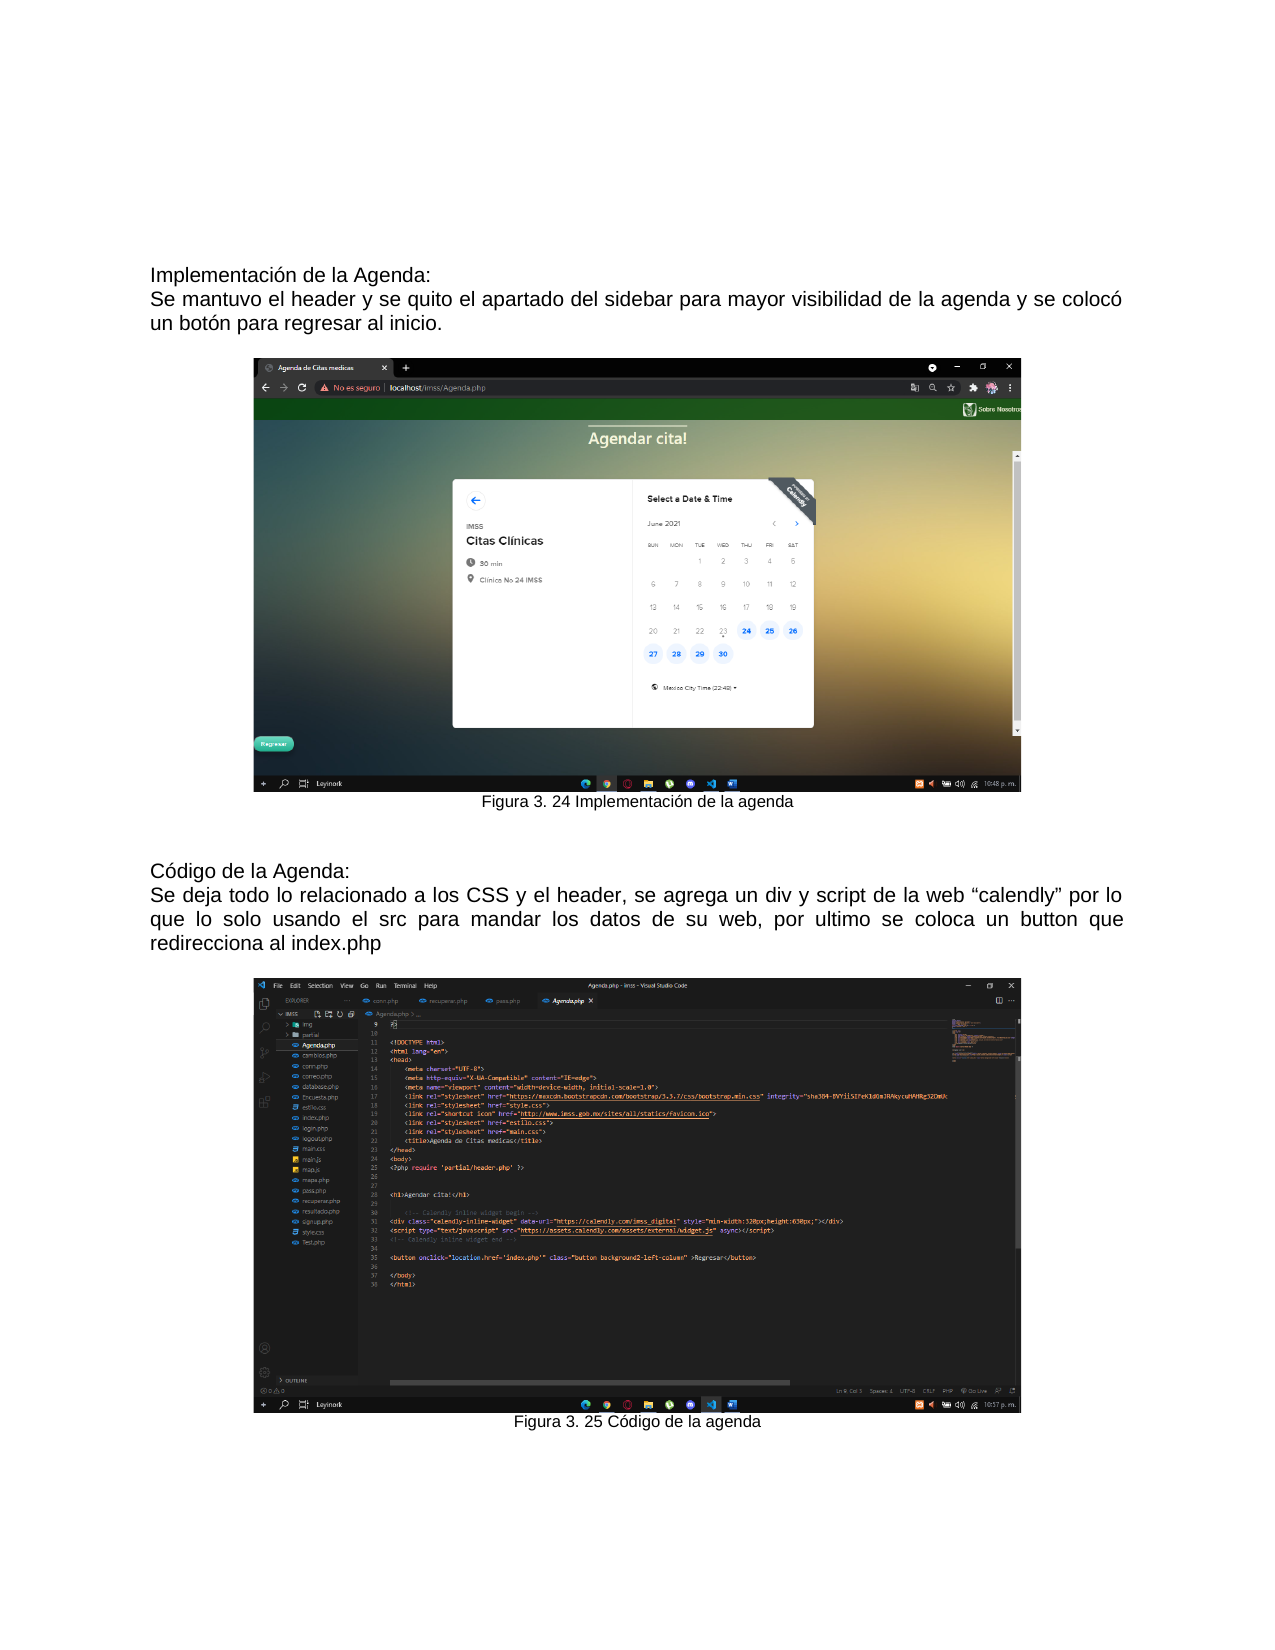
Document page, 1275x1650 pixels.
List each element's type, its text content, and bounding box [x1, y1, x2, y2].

text Figura 3. 25 Código de la agenda [150, 1412, 1125, 1431]
text Código de la Agenda: [150, 859, 1125, 883]
text Implementación de la Agenda: [150, 262, 1125, 286]
picture [253, 978, 1022, 1413]
text Se deja todo lo relacionado a los CSS y el header, se agrega un div y script de la web “calendly” por lo que lo solo usando el src para mandar los datos de su web, por ultimo se coloca un button que redirecciona al index.php [150, 883, 1125, 955]
picture [253, 358, 1022, 792]
text Se mantuvo el header y se quito el apartado del sidebar para mayor visibilidad de la agenda y se colocó un botón para regresar al inicio. [150, 286, 1125, 334]
text Figura 3. 24 Implementación de la agenda [150, 792, 1125, 811]
